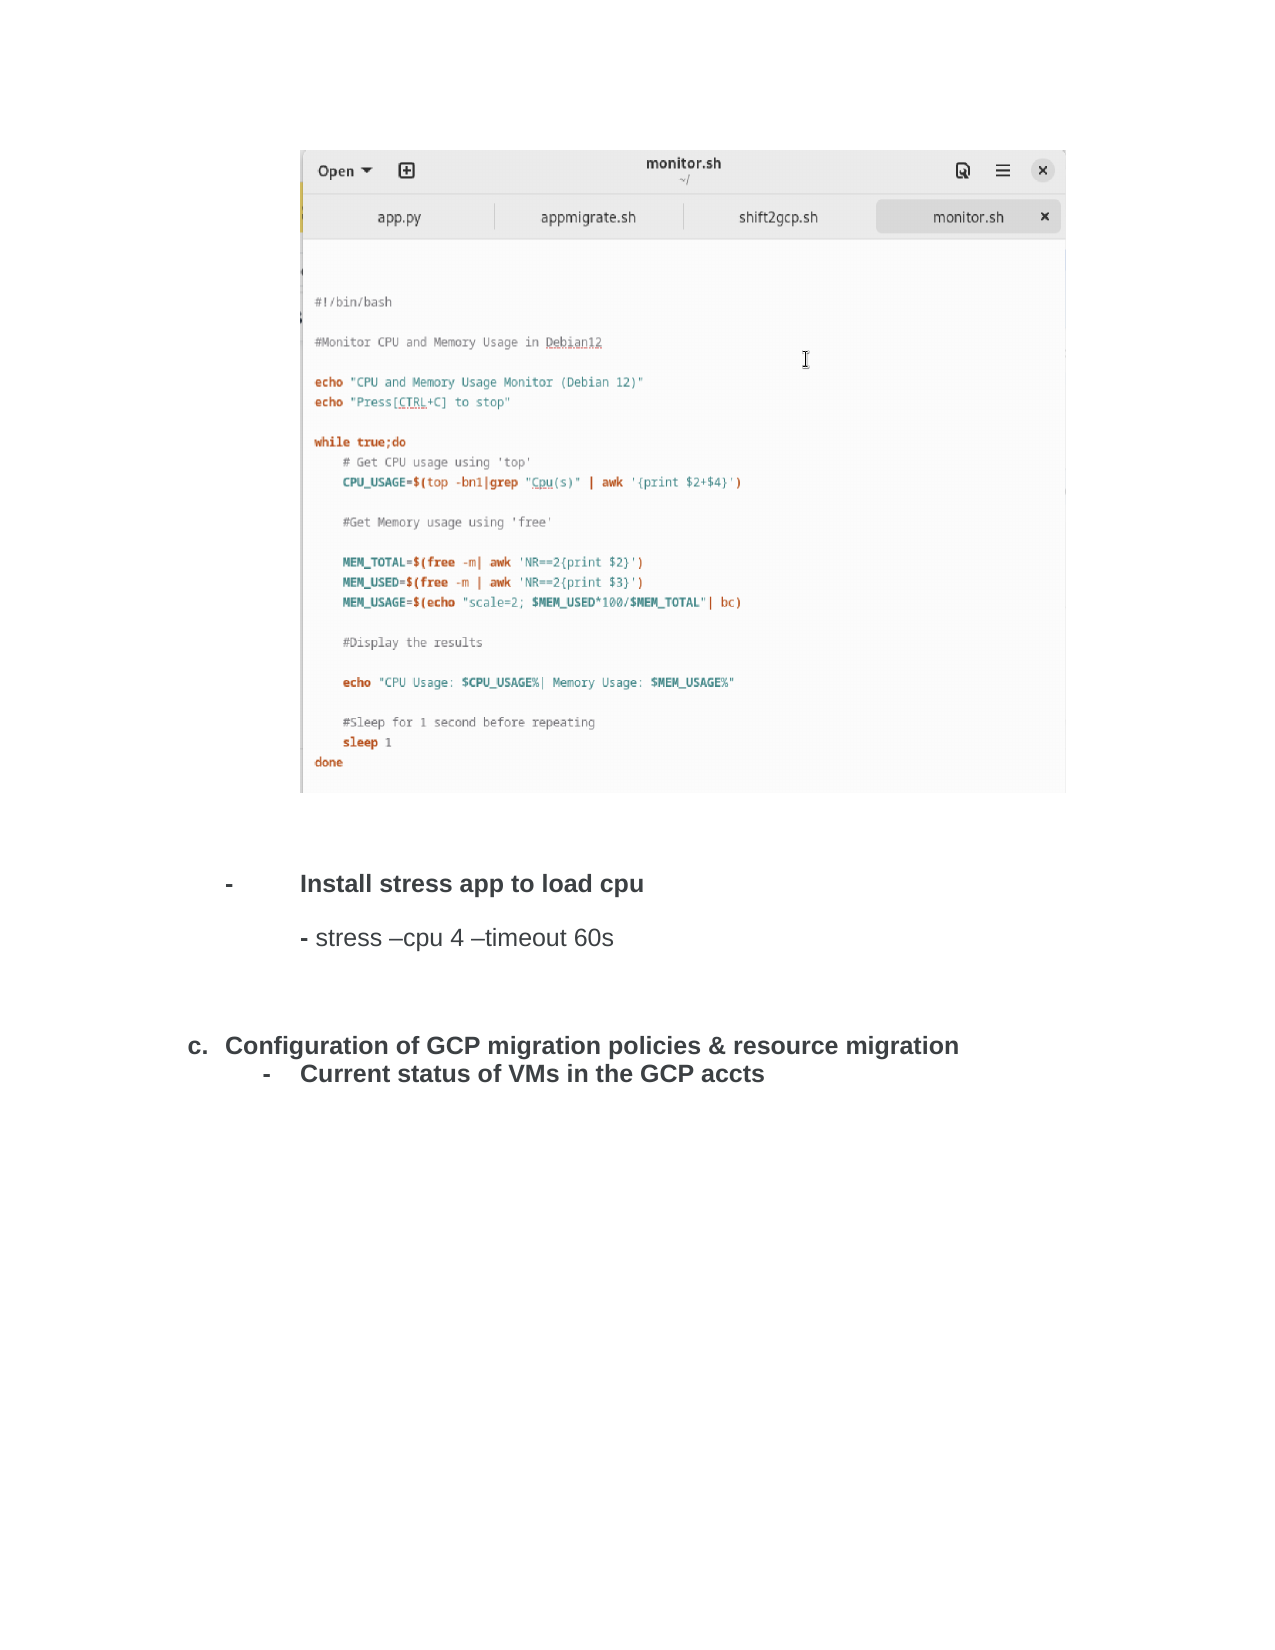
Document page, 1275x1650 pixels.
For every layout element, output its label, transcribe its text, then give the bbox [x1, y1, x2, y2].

list Current status of VMs in the GCP accts [262, 1059, 1125, 1088]
picture [300, 150, 1066, 793]
text - Install stress app to load cpu [150, 869, 1125, 898]
list Configuration of GCP migration policies & resource migration [187, 1031, 1125, 1059]
text - stress –cpu 4 –timeout 60s [150, 923, 1125, 952]
